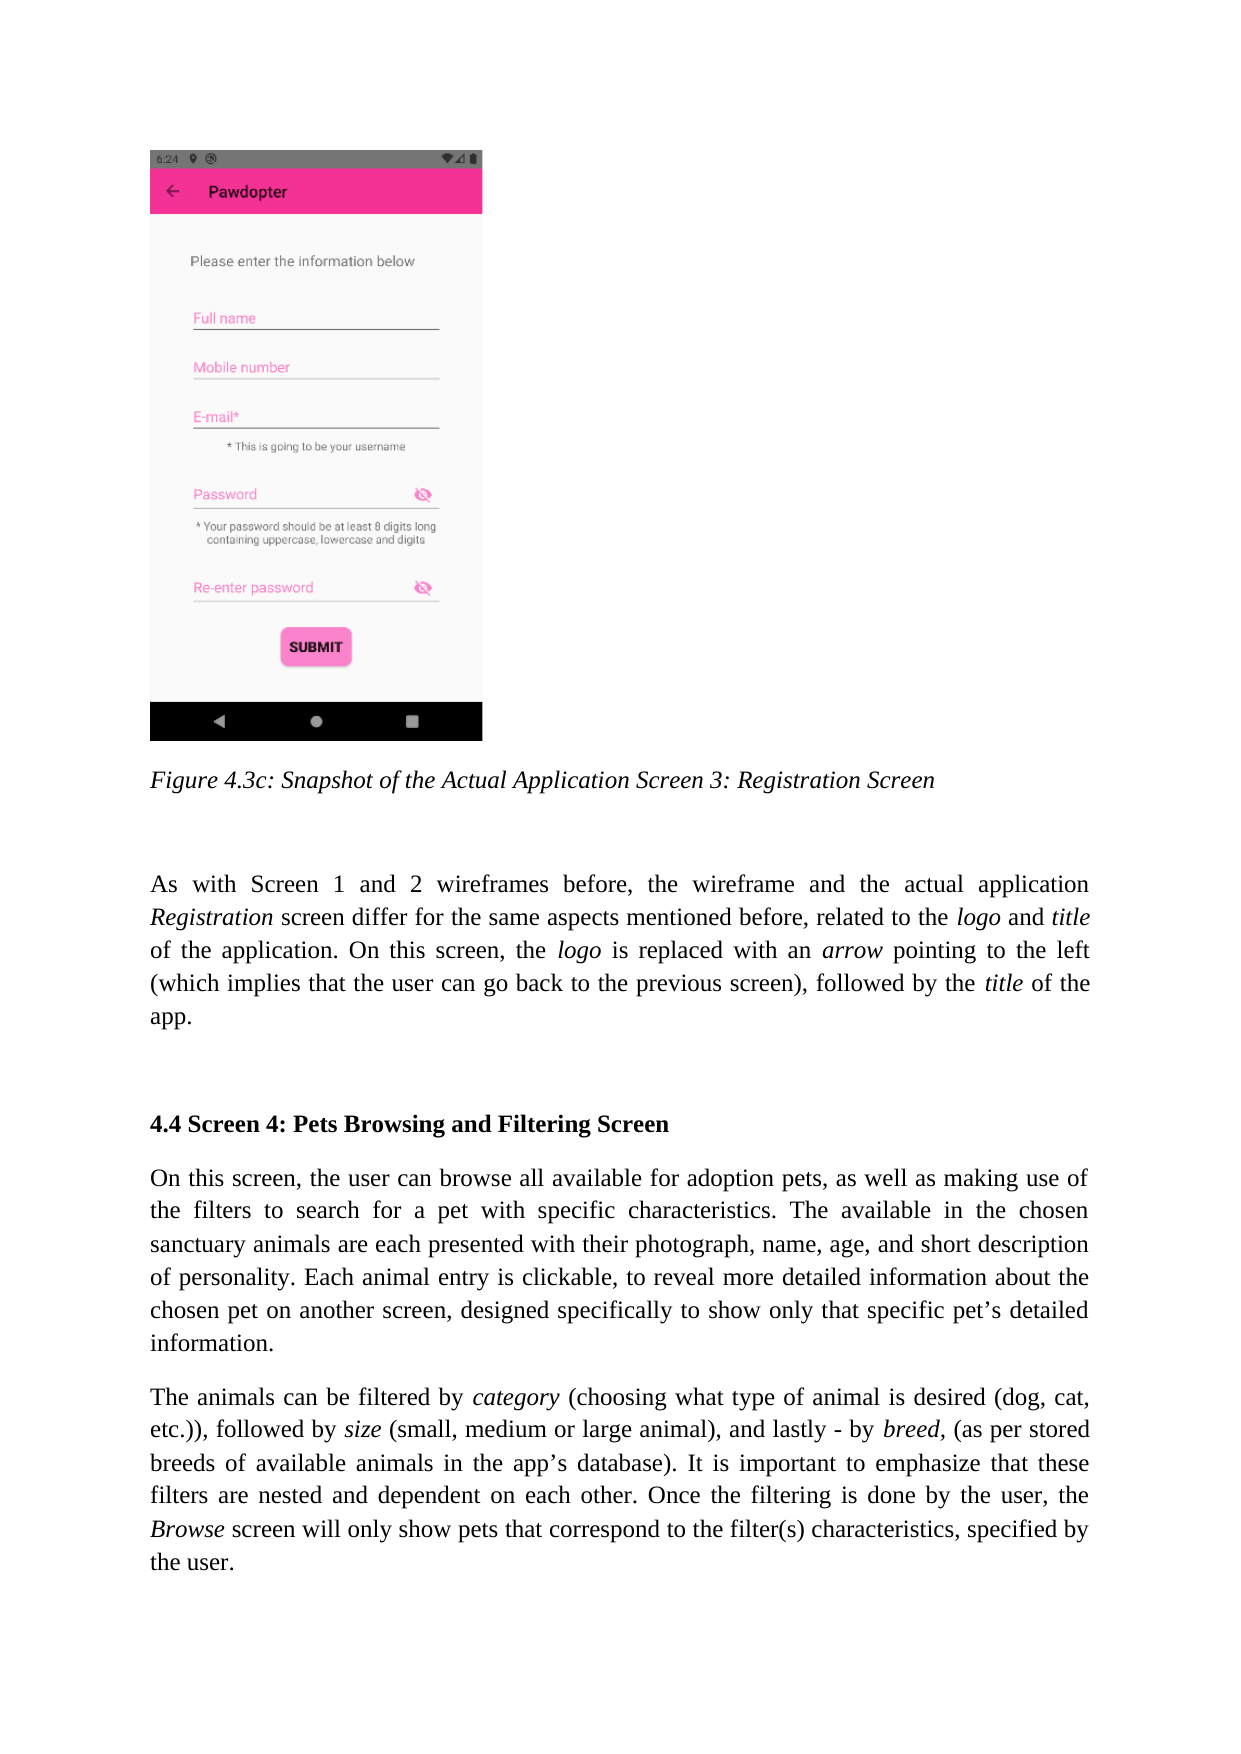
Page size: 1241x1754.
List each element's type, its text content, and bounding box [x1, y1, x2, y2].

text On this screen, the user can browse all available for adoption pets, as well as making use of the filters to search for a pet with specific characteristics. The available in the chosen sanctuary animals are each presented with their photograph, name, age, and short description of personality. Each animal entry is clickable, to reveal more detailed information about the chosen pet on another screen, designed specifically to show only that specific pet’s detailed information. [150, 1163, 1090, 1356]
text As with Screen 1 and 2 wireframes before, the wireframe and the actual application Registration screen differ for the same aspects mentioned before, related to the logo and title of the application. On this screen, the logo is replaced with an arrow pointing to the left (which implies that the user can go back to the previous screen), followed by the title of the app. [150, 869, 1090, 1030]
text Figure 4.3c: Snapshot of the Actual Application Screen 3: Registration Screen [150, 766, 1090, 794]
text 4.4 Screen 4: Pets Browsing and Filtering Screen [150, 1109, 1090, 1137]
picture [150, 150, 483, 741]
text The animals can be filtered by category (choosing what type of animal is desired (dog, cat, etc.)), followed by size (small, medium or large animal), and lastly - by breed, (as per stored breeds of available animals in the app’s database). It is important to emphasize that these filters are nested and dependent on each other. Once the filtering is done by the user, the Browse screen will only show pets that correspond to the filter(s) characteristics, specified by the user. [150, 1382, 1090, 1575]
